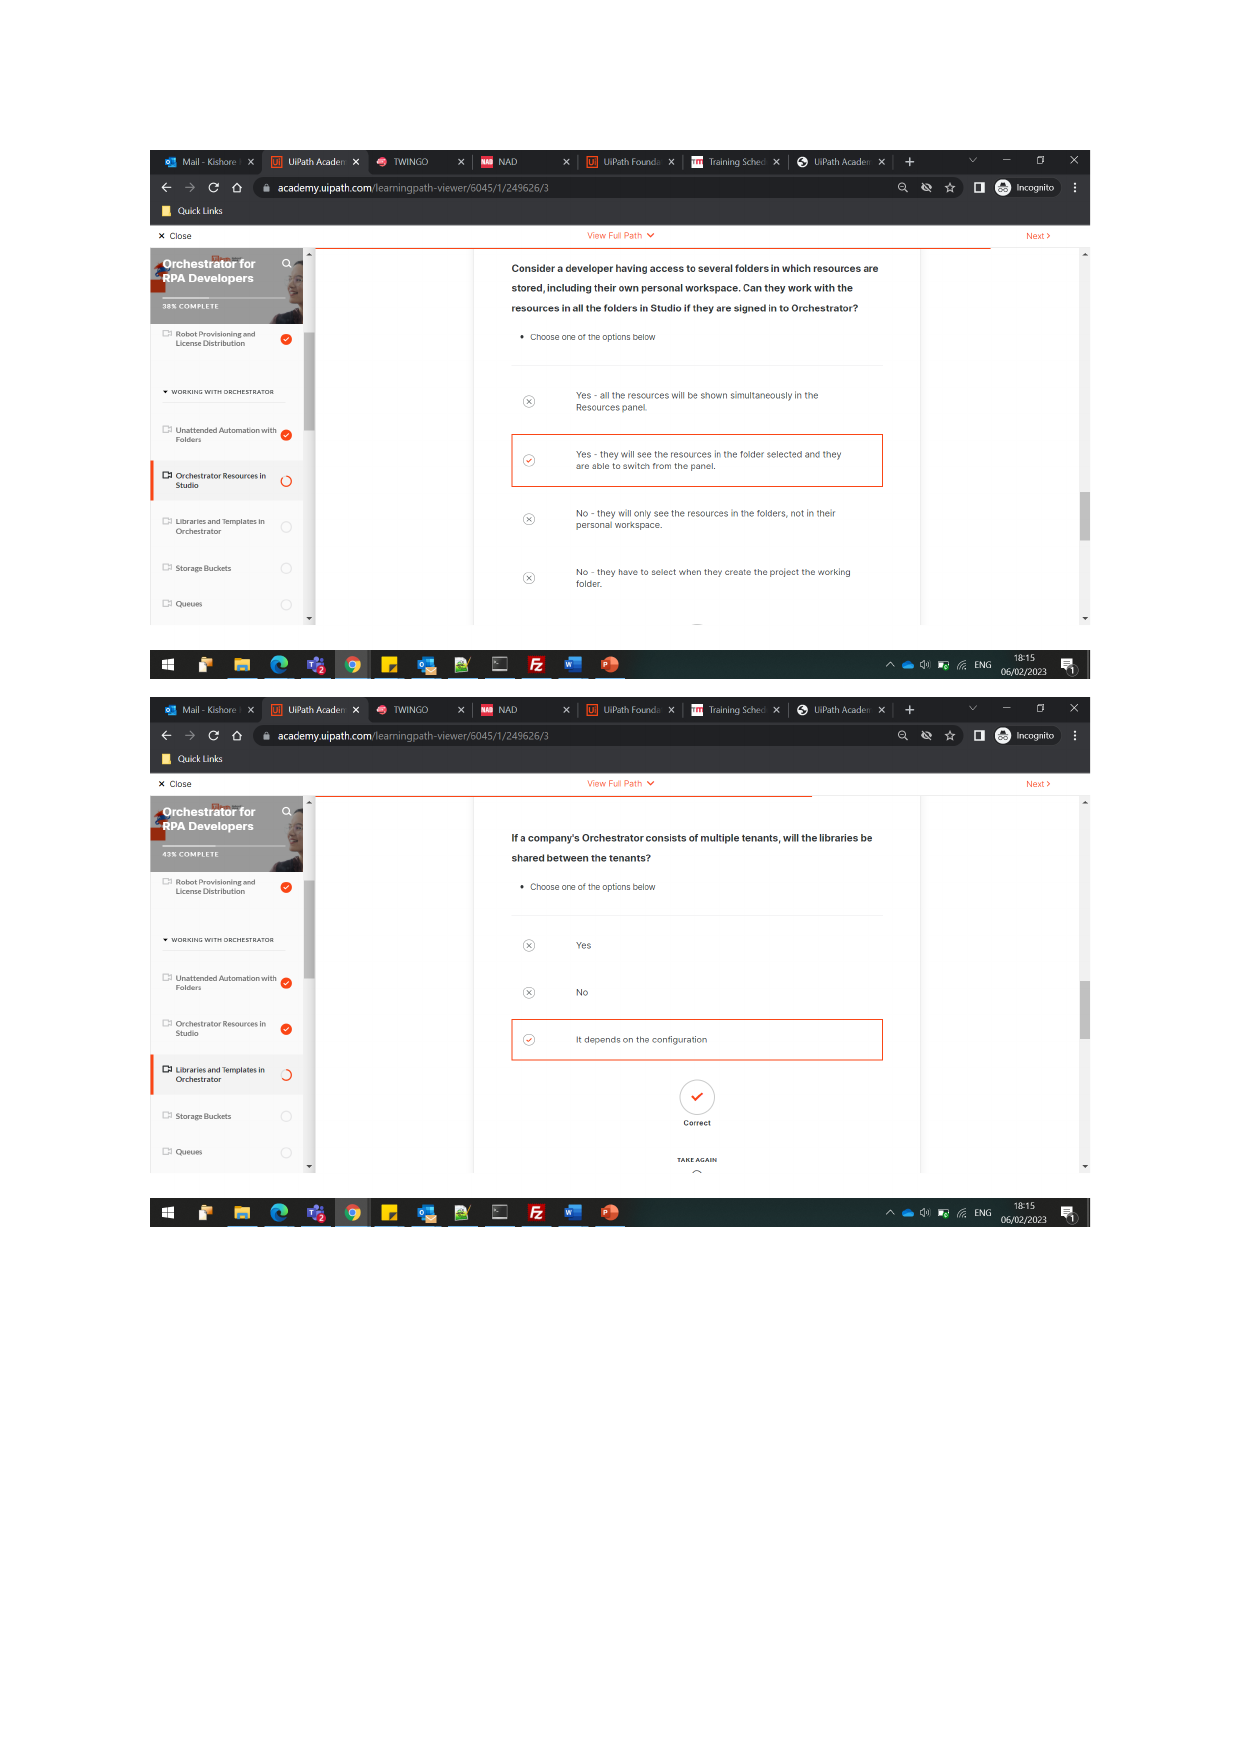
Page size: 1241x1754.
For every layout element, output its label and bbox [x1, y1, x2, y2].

picture [150, 150, 1091, 679]
picture [150, 697, 1091, 1227]
